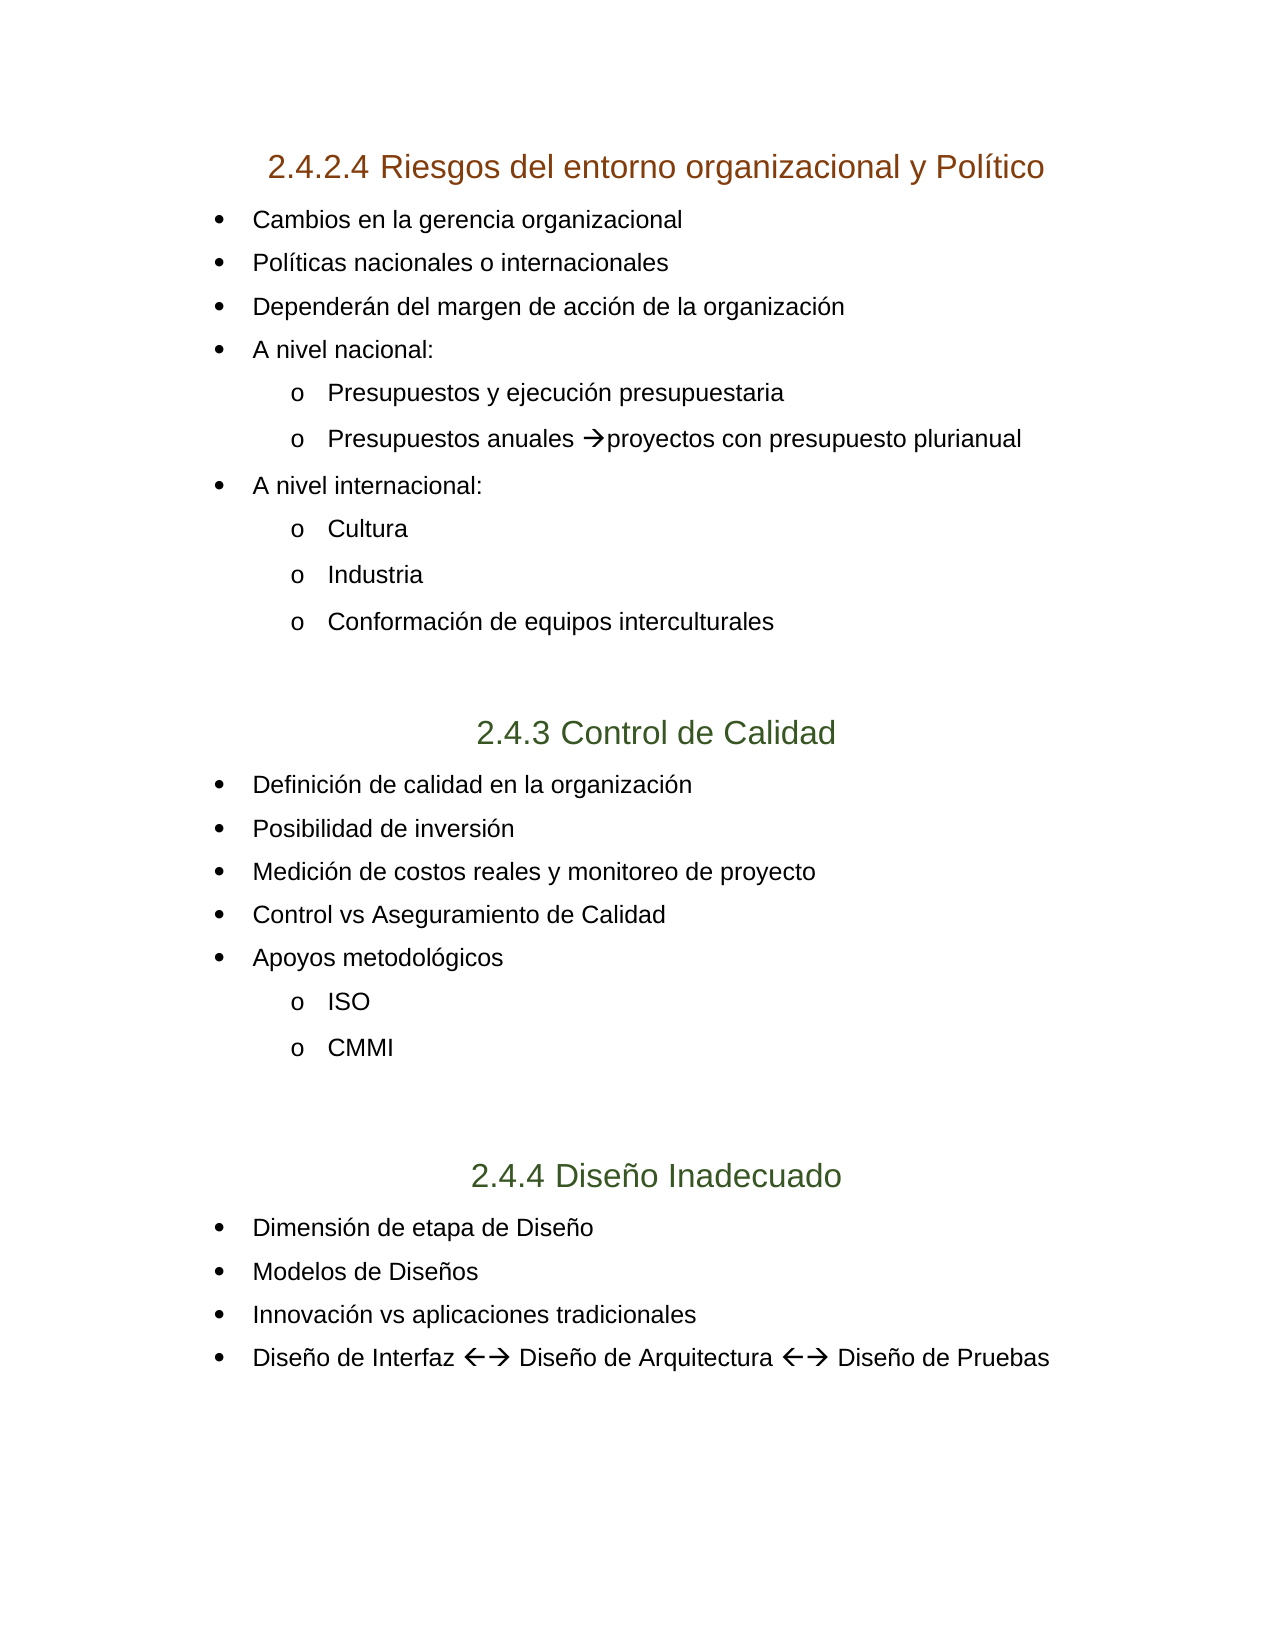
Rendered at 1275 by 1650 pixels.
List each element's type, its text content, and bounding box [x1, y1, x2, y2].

list Políticas nacionales o internacionales [215, 248, 1098, 277]
list Definición de calidad en la organización [215, 771, 1098, 799]
list Conformación de equipos interculturales [290, 607, 1098, 638]
list Modelos de Diseños [215, 1257, 1098, 1286]
list Diseño de Interfaz Diseño de Arquitectura Diseño de Pruebas [215, 1343, 1098, 1372]
list A nivel nacional: [215, 335, 1098, 364]
list CMMI [290, 1033, 1098, 1064]
list Cambios en la gerencia organizacional [215, 205, 1098, 234]
list ISO [290, 987, 1098, 1018]
list Medición de costos reales y monitoreo de proyecto [215, 857, 1098, 886]
list Dimensión de etapa de Diseño [215, 1213, 1098, 1242]
list Posibilidad de inversión [215, 814, 1098, 843]
list Apoyos metodológicos [215, 943, 1098, 972]
list A nivel internacional: [215, 471, 1098, 500]
subtitle Control de Calidad [215, 713, 1098, 751]
list Industria [290, 560, 1098, 591]
subtitle Diseño Inadecuado [215, 1156, 1098, 1194]
list Innovación vs aplicaciones tradicionales [215, 1300, 1098, 1329]
list Control vs Aseguramiento de Calidad [215, 900, 1098, 929]
list Dependerán del margen de acción de la organización [215, 292, 1098, 321]
list Presupuestos y ejecución presupuestaria [290, 378, 1098, 409]
list Cultura [290, 514, 1098, 545]
list Presupuestos anuales proyectos con presupuesto plurianual [290, 424, 1098, 455]
subtitle Riesgos del entorno organizacional y Político [215, 148, 1098, 186]
